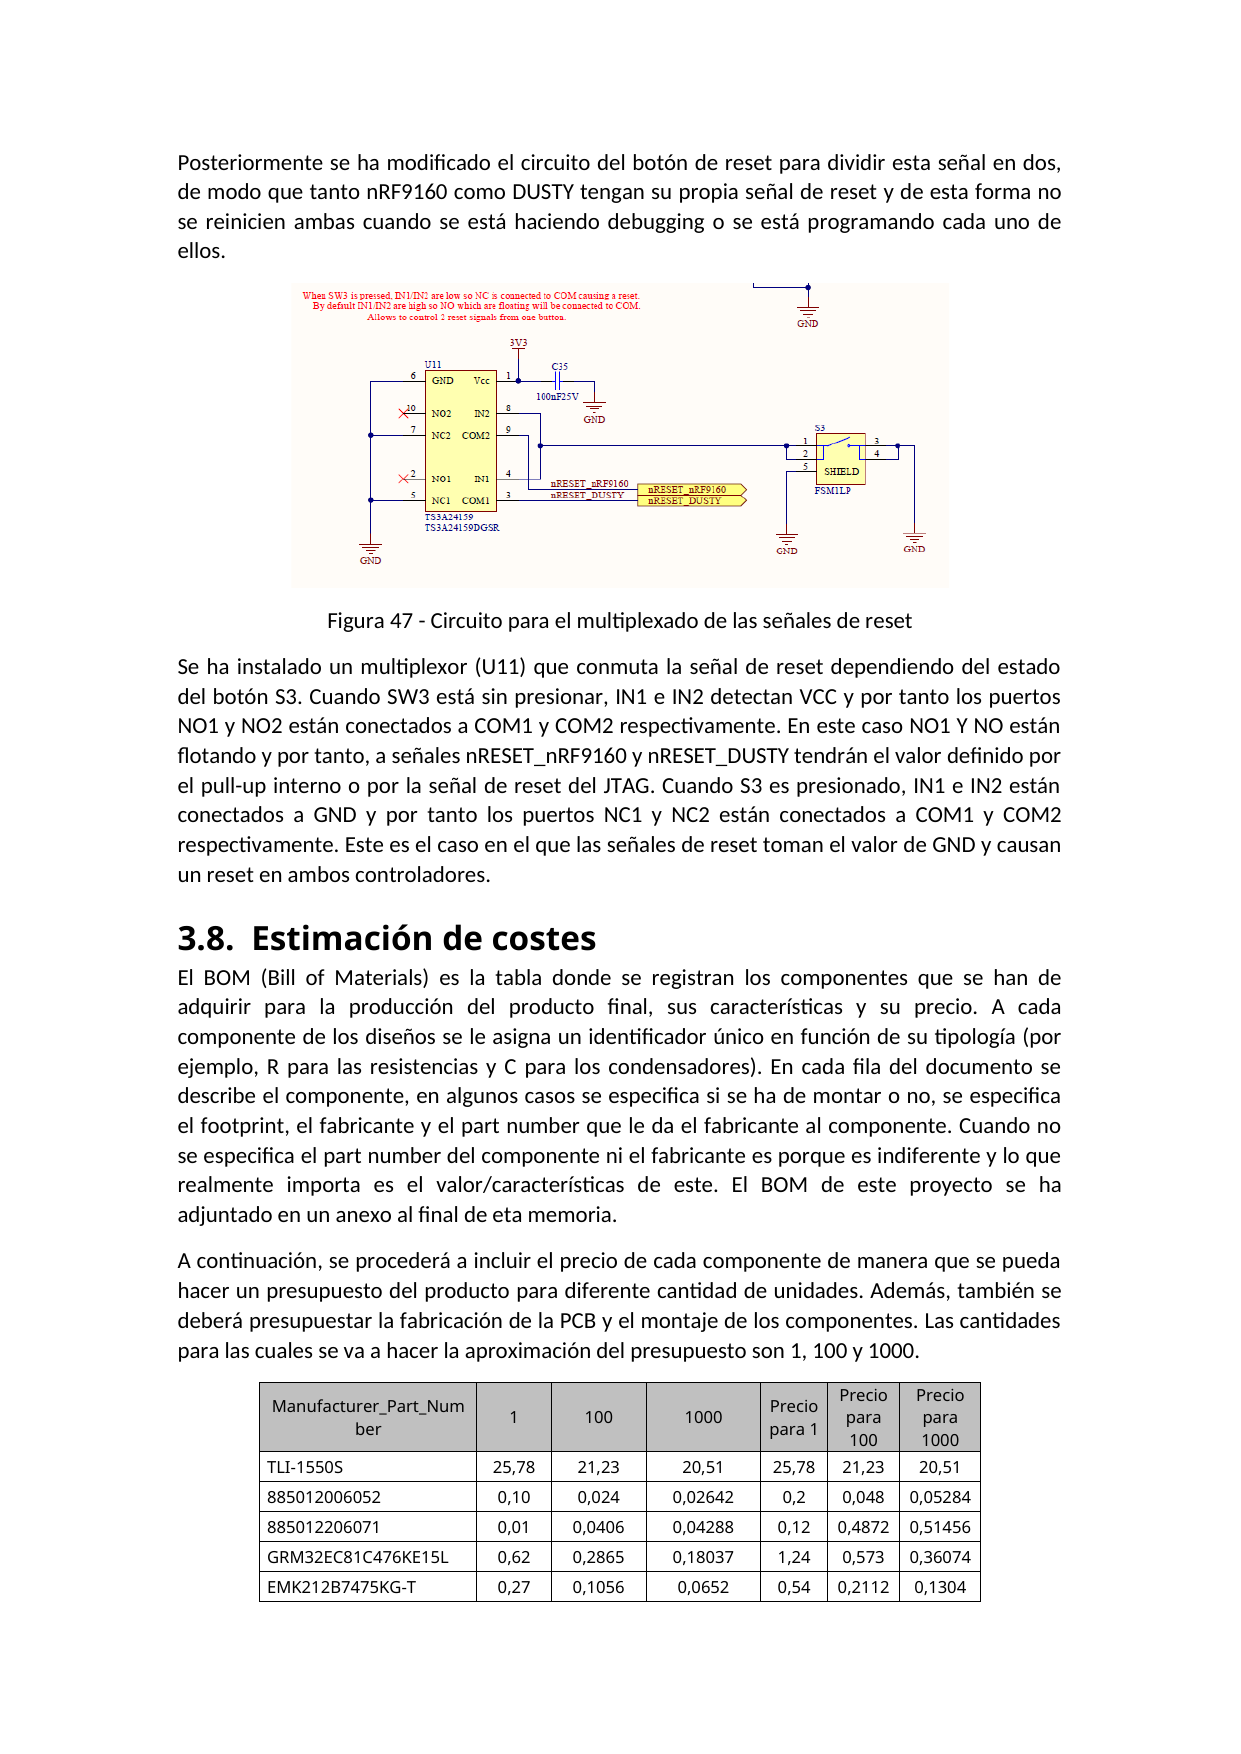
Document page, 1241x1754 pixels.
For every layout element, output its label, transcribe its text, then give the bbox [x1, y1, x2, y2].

text A continuación, se procederá a incluir el precio de cada componente de manera que se pueda hacer un presupuesto del producto para diferente cantidad de unidades. Además, también se deberá presupuestar la fabricación de la PCB y el montaje de los componentes. Las cantidades para las cuales se va a hacer la aproximación del presupuesto son 1, 100 y 1000. [177, 1247, 1063, 1364]
table_cell 0,1056 [552, 1572, 646, 1601]
table_cell 0,51456 [900, 1512, 980, 1541]
table_cell 885012206071 [260, 1512, 476, 1541]
table_cell 0,01 [477, 1512, 551, 1541]
table_cell 0,2 [761, 1482, 827, 1511]
table_cell 0,10 [477, 1482, 551, 1511]
table_cell 0,4872 [828, 1512, 899, 1541]
table_cell 0,05284 [900, 1482, 980, 1511]
table_cell 20,51 [900, 1452, 980, 1481]
table_cell 0,62 [477, 1542, 551, 1571]
table_cell 0,573 [828, 1542, 899, 1571]
table_cell 0,1304 [900, 1572, 980, 1601]
table_cell 0,12 [761, 1512, 827, 1541]
table_cell 0,024 [552, 1482, 646, 1511]
subtitle Estimación de costes [177, 915, 1063, 960]
table_cell 0,2112 [828, 1572, 899, 1601]
text El BOM (Bill of Materials) es la tabla donde se registran los componentes que se han de adquirir para la producción del producto final, sus características y su precio. A cada componente de los diseños se le asigna un identificador único en función de su tipología (por ejemplo, R para las resistencias y C para los condensadores). En cada fila del documento se describe el componente, en algunos casos se especifica si se ha de montar o no, se especifica el footprint, el fabricante y el part number que le da el fabricante al componente. Cuando no se especifica el part number del componente ni el fabricante es porque es indiferente y lo que realmente importa es el valor/características de este. El BOM de este proyecto se ha adjuntado en un anexo al final de eta memoria. [177, 963, 1063, 1228]
table_cell 0,048 [828, 1482, 899, 1511]
table_cell 21,23 [828, 1452, 899, 1481]
table_cell 0,02642 [647, 1482, 760, 1511]
table_header 1 [477, 1383, 551, 1451]
table_header Manufacturer_Part_Number [260, 1383, 476, 1451]
table_header 100 [552, 1383, 646, 1451]
table_cell GRM32EC81C476KE15L [260, 1542, 476, 1571]
table_header Precio para 100 [828, 1383, 899, 1451]
table_header Precio para 1 [761, 1383, 827, 1451]
table_cell 0,18037 [647, 1542, 760, 1571]
table_cell 0,36074 [900, 1542, 980, 1571]
table_cell 0,04288 [647, 1512, 760, 1541]
table_cell 0,0652 [647, 1572, 760, 1601]
table_cell 20,51 [647, 1452, 760, 1481]
table_header Precio para 1000 [900, 1383, 980, 1451]
table_cell 0,2865 [552, 1542, 646, 1571]
table_cell 1,24 [761, 1542, 827, 1571]
table_cell 21,23 [552, 1452, 646, 1481]
table_cell EMK212B7475KG-T [260, 1572, 476, 1601]
table_cell 25,78 [477, 1452, 551, 1481]
table_cell 25,78 [761, 1452, 827, 1481]
picture [291, 283, 950, 588]
table_cell 0,0406 [552, 1512, 646, 1541]
text Posteriormente se ha modificado el circuito del botón de reset para dividir esta señal en dos, de modo que tanto nRF9160 como DUSTY tengan su propia señal de reset y de esta forma no se reinicien ambas cuando se está haciendo debugging o se está programando cada uno de ellos. [177, 148, 1063, 265]
table_cell 0,27 [477, 1572, 551, 1601]
text Se ha instalado un multiplexor (U11) que conmuta la señal de reset dependiendo del estado del botón S3. Cuando SW3 está sin presionar, IN1 e IN2 detectan VCC y por tanto los puertos NO1 y NO2 están conectados a COM1 y COM2 respectivamente. En este caso NO1 Y NO están flotando y por tanto, a señales nRESET_nRF9160 y nRESET_DUSTY tendrán el valor definido por el pull-up interno o por la señal de reset del JTAG. Cuando S3 es presionado, IN1 e IN2 están conectados a GND y por tanto los puertos NC1 y NC2 están conectados a COM1 y COM2 respectivamente. Este es el caso en el que las señales de reset toman el valor de GND y causan un reset en ambos controladores. [177, 652, 1063, 888]
table_cell TLI-1550S [260, 1452, 476, 1481]
table_header 1000 [647, 1383, 760, 1451]
table_cell 0,54 [761, 1572, 827, 1601]
table_cell 885012006052 [260, 1482, 476, 1511]
